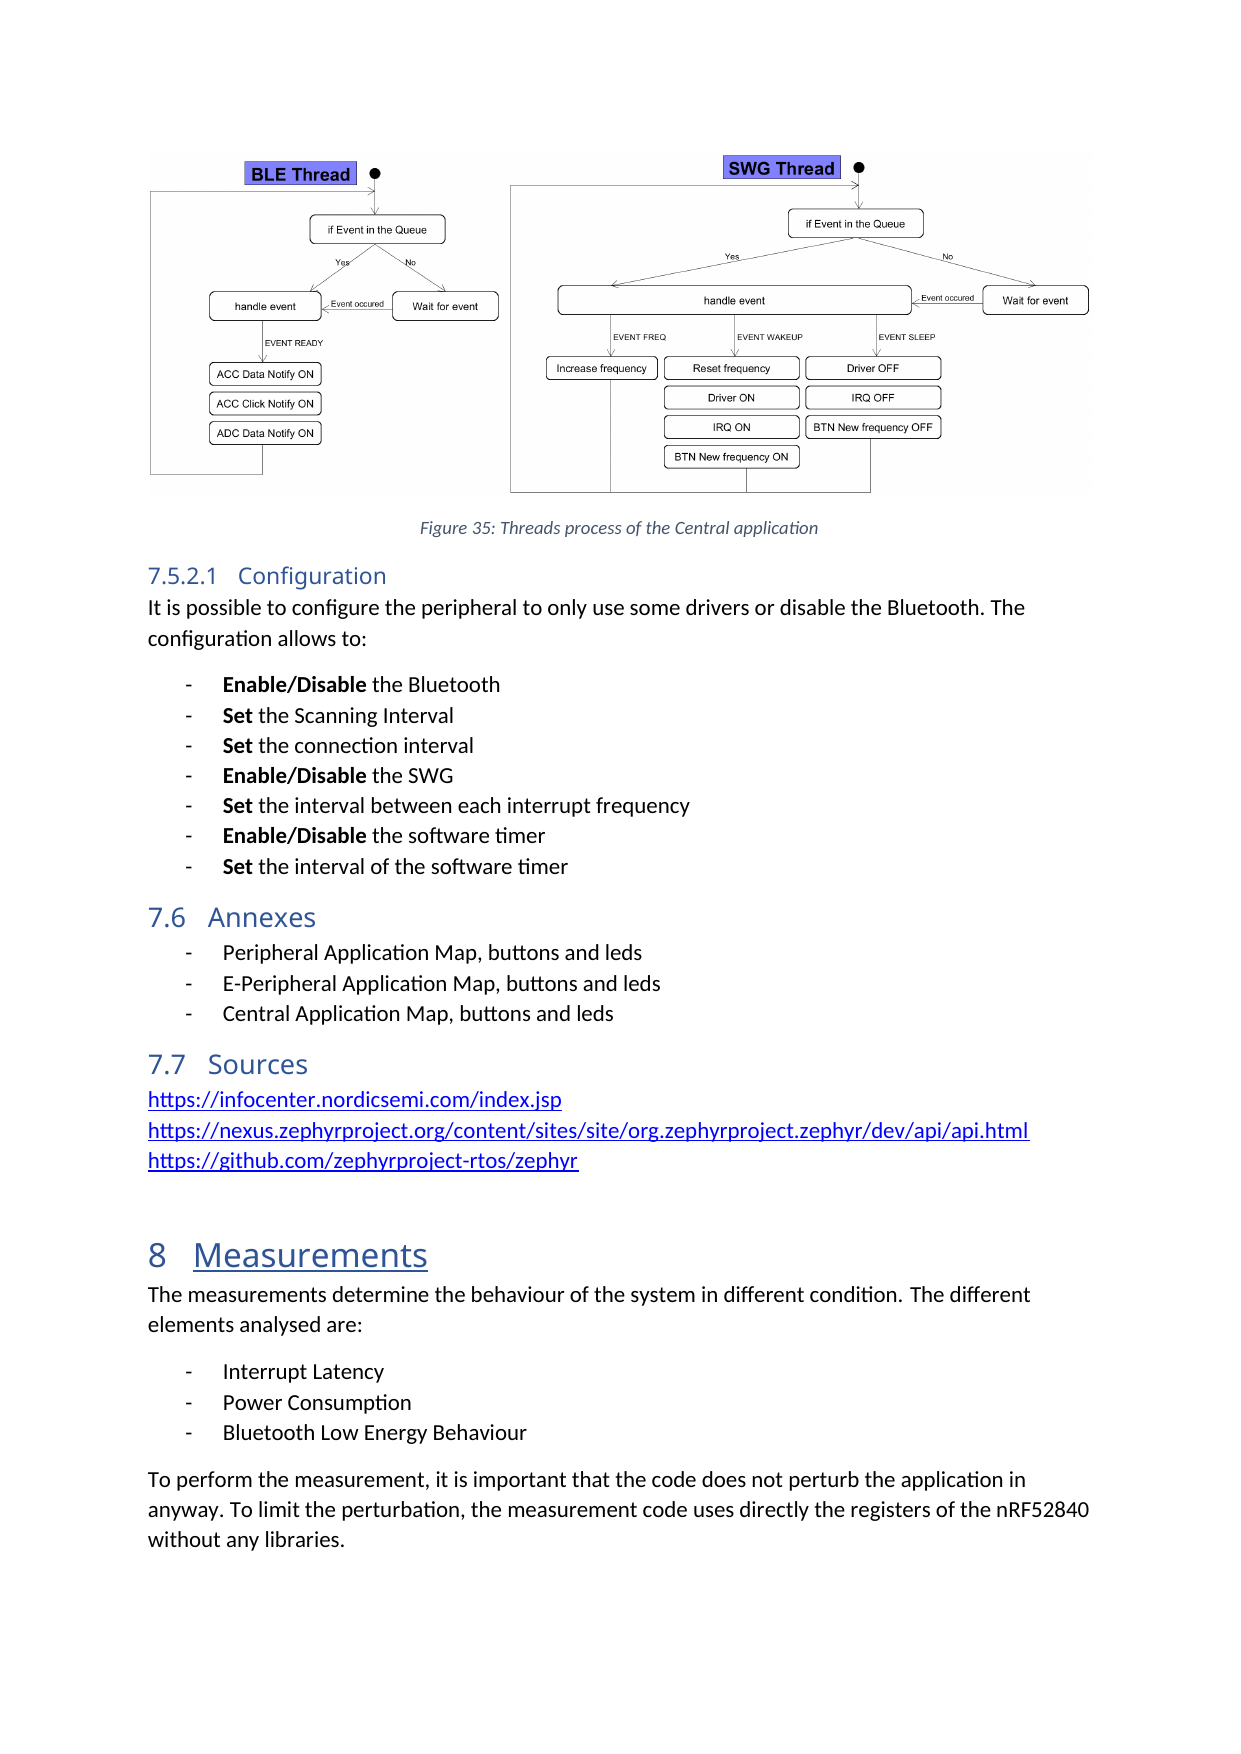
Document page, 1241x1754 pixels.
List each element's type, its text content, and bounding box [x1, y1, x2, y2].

list Set the interval of the software timer [185, 852, 1093, 880]
list Enable/Disable the Bluetooth [185, 671, 1093, 698]
list Interrupt Latency [185, 1357, 1093, 1385]
subtitle Annexes [148, 899, 1093, 936]
text https://nexus.zephyrproject.org/content/sites/site/org.zephyrproject.zephyr/dev/api/api.html [148, 1116, 1093, 1144]
list Enable/Disable the SWG [185, 761, 1093, 789]
list Enable/Disable the software timer [185, 822, 1093, 849]
text To perform the measurement, it is important that the code does not perturb the application in anyway. To limit the perturbation, the measurement code uses directly the registers of the nRF52840 without any libraries. [148, 1465, 1093, 1553]
list E-Peripheral Application Map, buttons and leds [185, 969, 1093, 997]
text https://infocenter.nordicsemi.com/index.jsp [148, 1086, 1093, 1113]
list Set the connection interval [185, 731, 1093, 759]
text Figure 35: Threads process of the Central application [148, 516, 1093, 539]
text https://github.com/zephyrproject-rtos/zephyr [148, 1146, 1093, 1174]
text It is possible to configure the peripheral to only use some drivers or disable the Bluetooth. The configuration allows to: [148, 593, 1093, 652]
list Set the interval between each interrupt frequency [185, 791, 1093, 819]
list Bluetooth Low Energy Behaviour [185, 1418, 1093, 1446]
list Set the Scanning Interval [185, 701, 1093, 729]
list Peripheral Application Map, buttons and leds [185, 938, 1093, 966]
list Central Application Map, buttons and leds [185, 999, 1093, 1027]
subtitle Configuration [148, 560, 1093, 591]
list Power Consumption [185, 1388, 1093, 1416]
subtitle Sources [148, 1046, 1093, 1083]
subtitle Measurements [148, 1231, 1093, 1277]
text The measurements determine the behaviour of the system in different condition. The different elements analysed are: [148, 1280, 1093, 1338]
picture [147, 147, 1093, 497]
